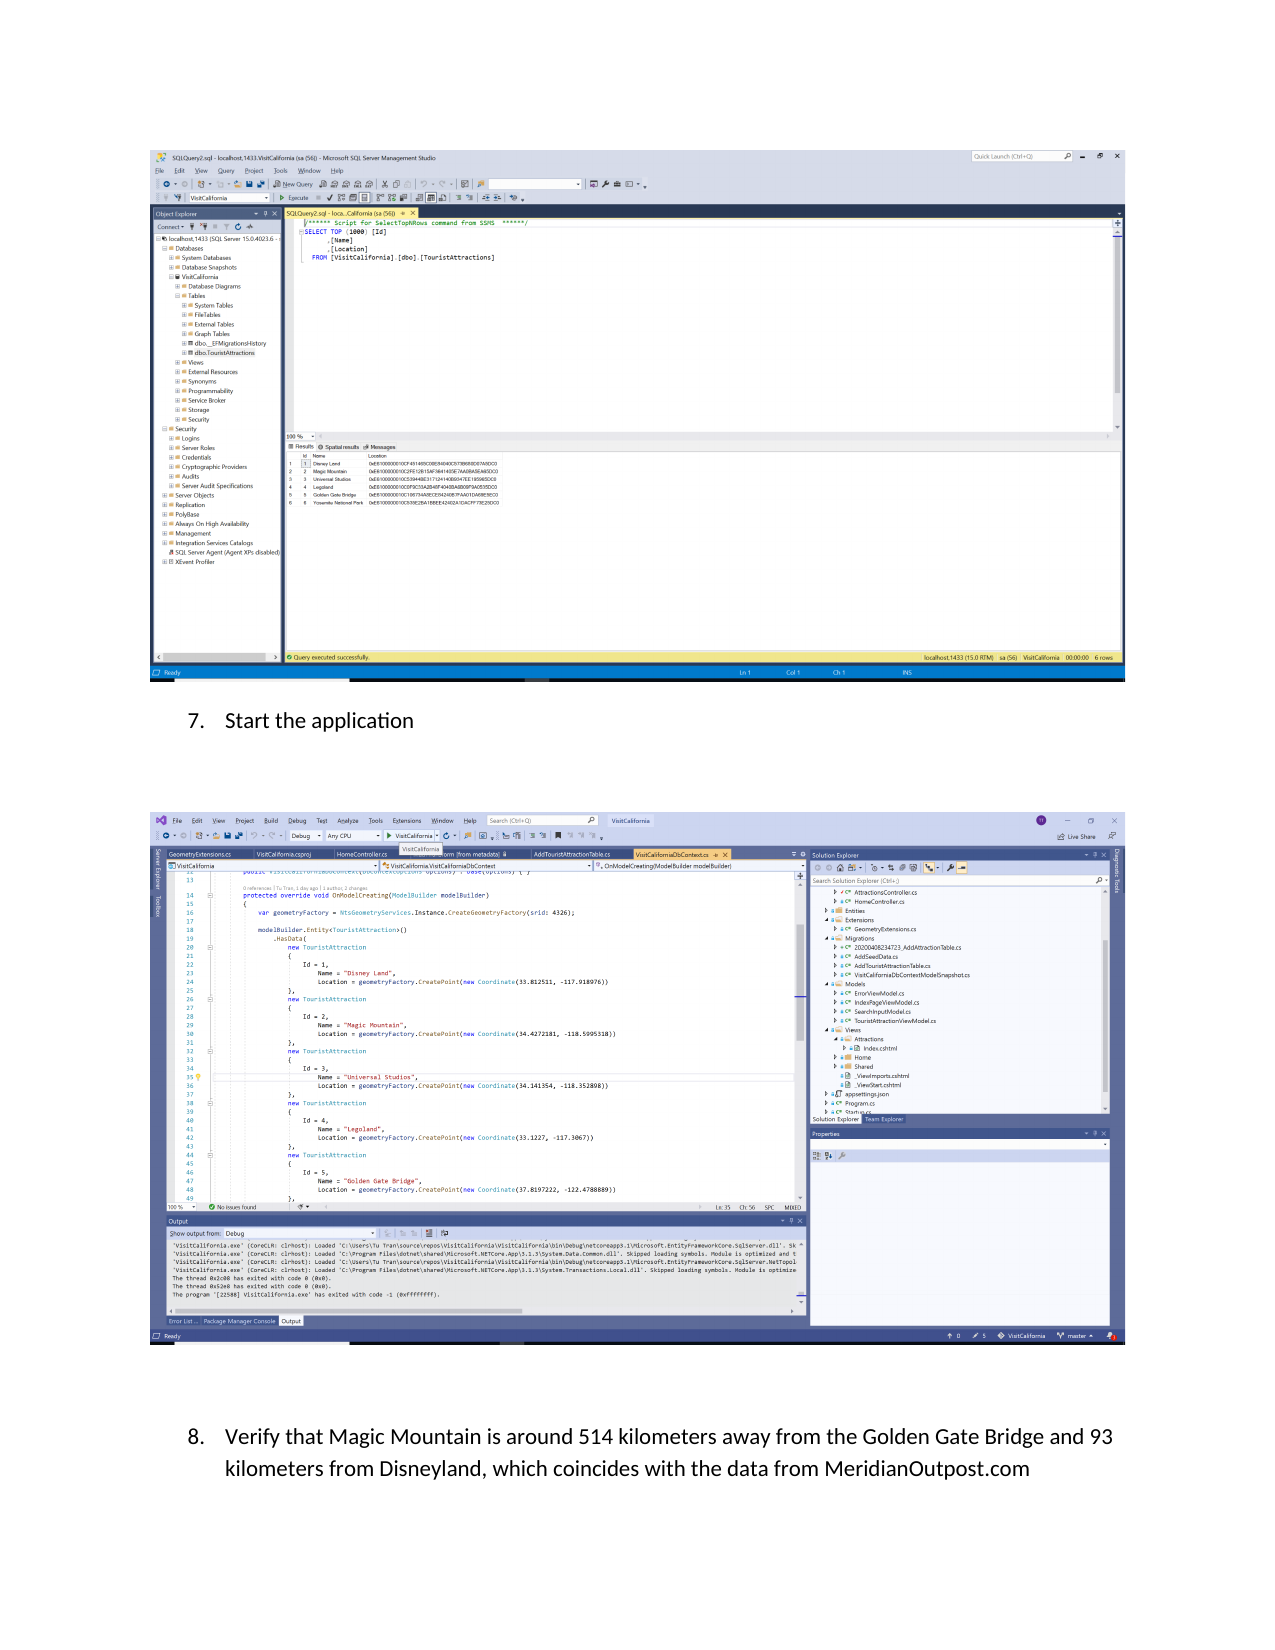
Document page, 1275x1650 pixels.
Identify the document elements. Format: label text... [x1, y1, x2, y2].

list Start the application [187, 707, 1125, 735]
picture [150, 812, 1125, 1345]
list Verify that Magic Mountain is around 514 kilometers away from the Golden Gate Bridge and 93 kilometers from Disneyland, which coincides with the data from MeridianOutpost.com [187, 1422, 1125, 1482]
picture [150, 150, 1125, 682]
